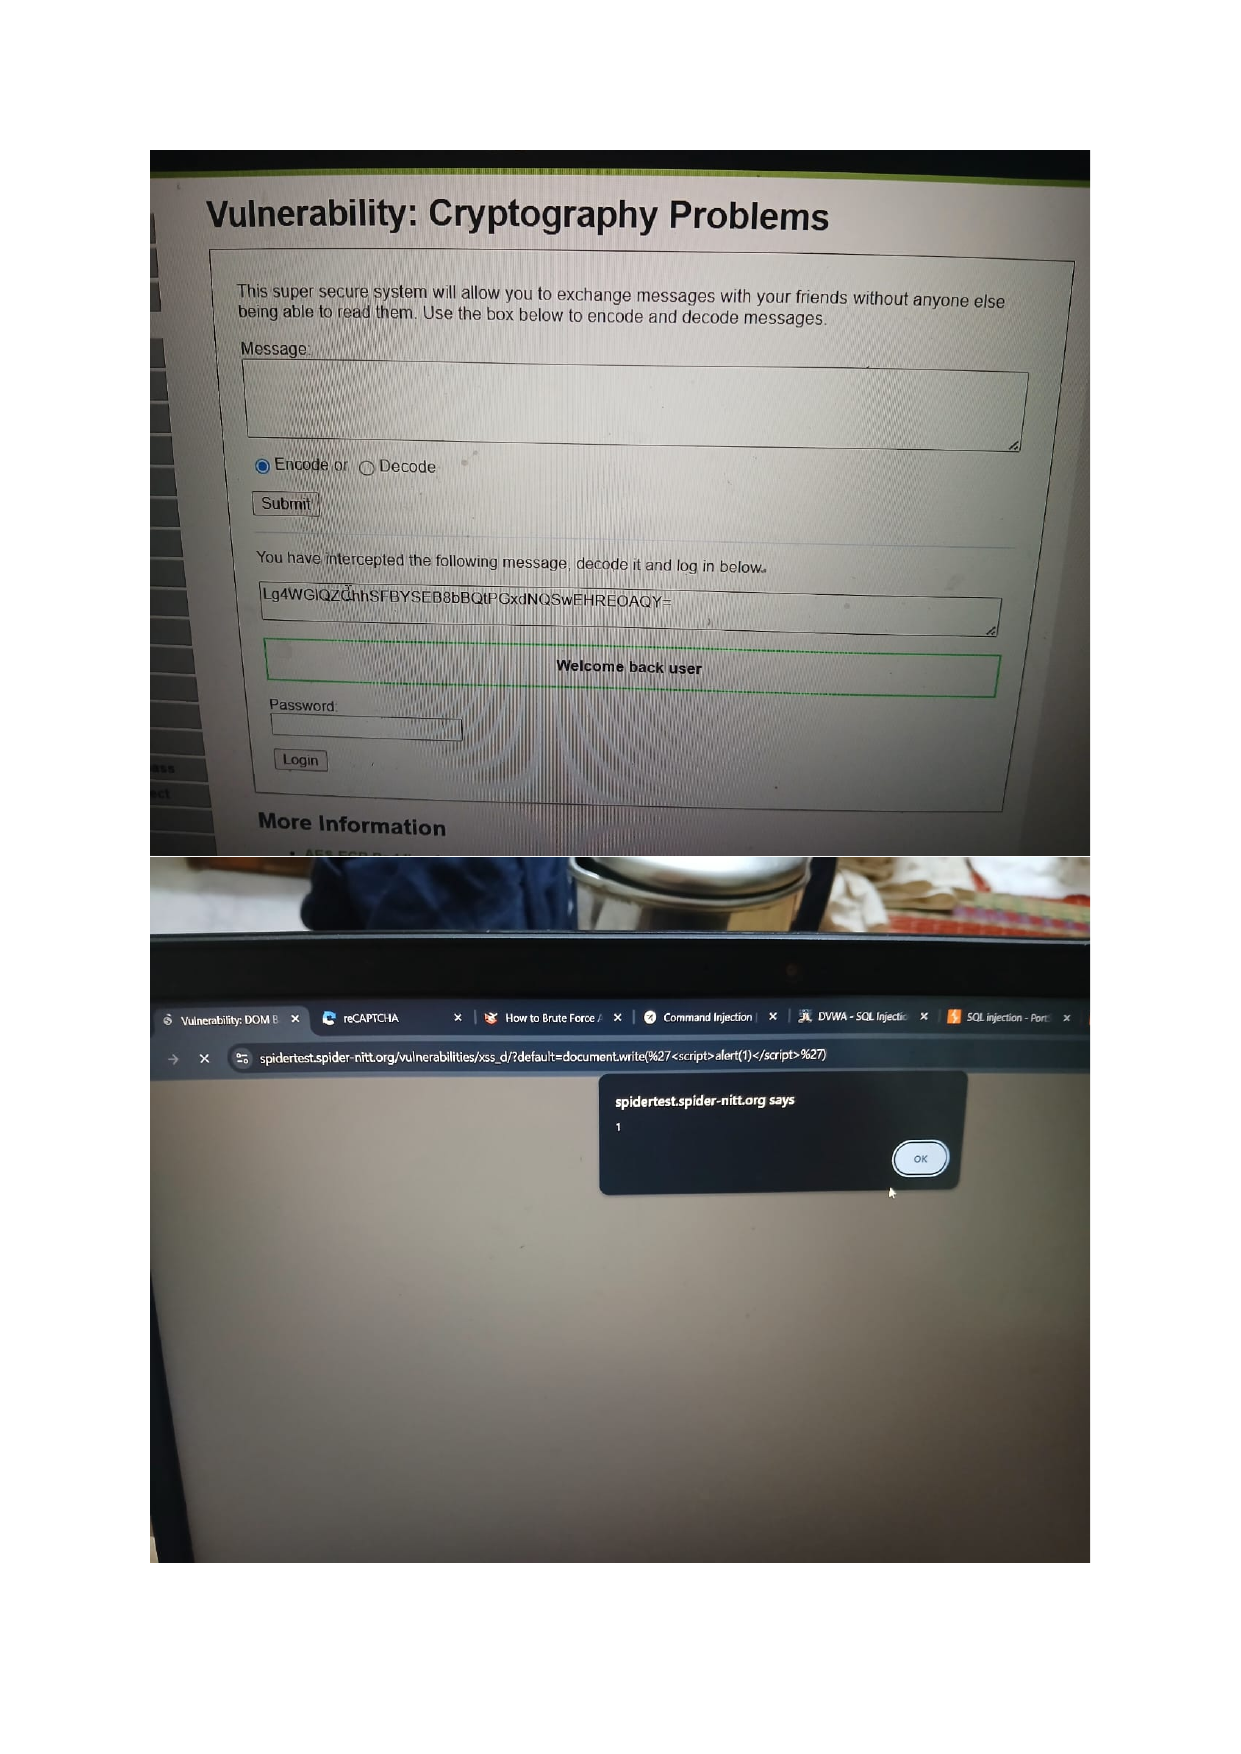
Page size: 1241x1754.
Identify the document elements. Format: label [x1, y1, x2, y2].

picture [150, 857, 1091, 1563]
picture [150, 150, 1091, 856]
